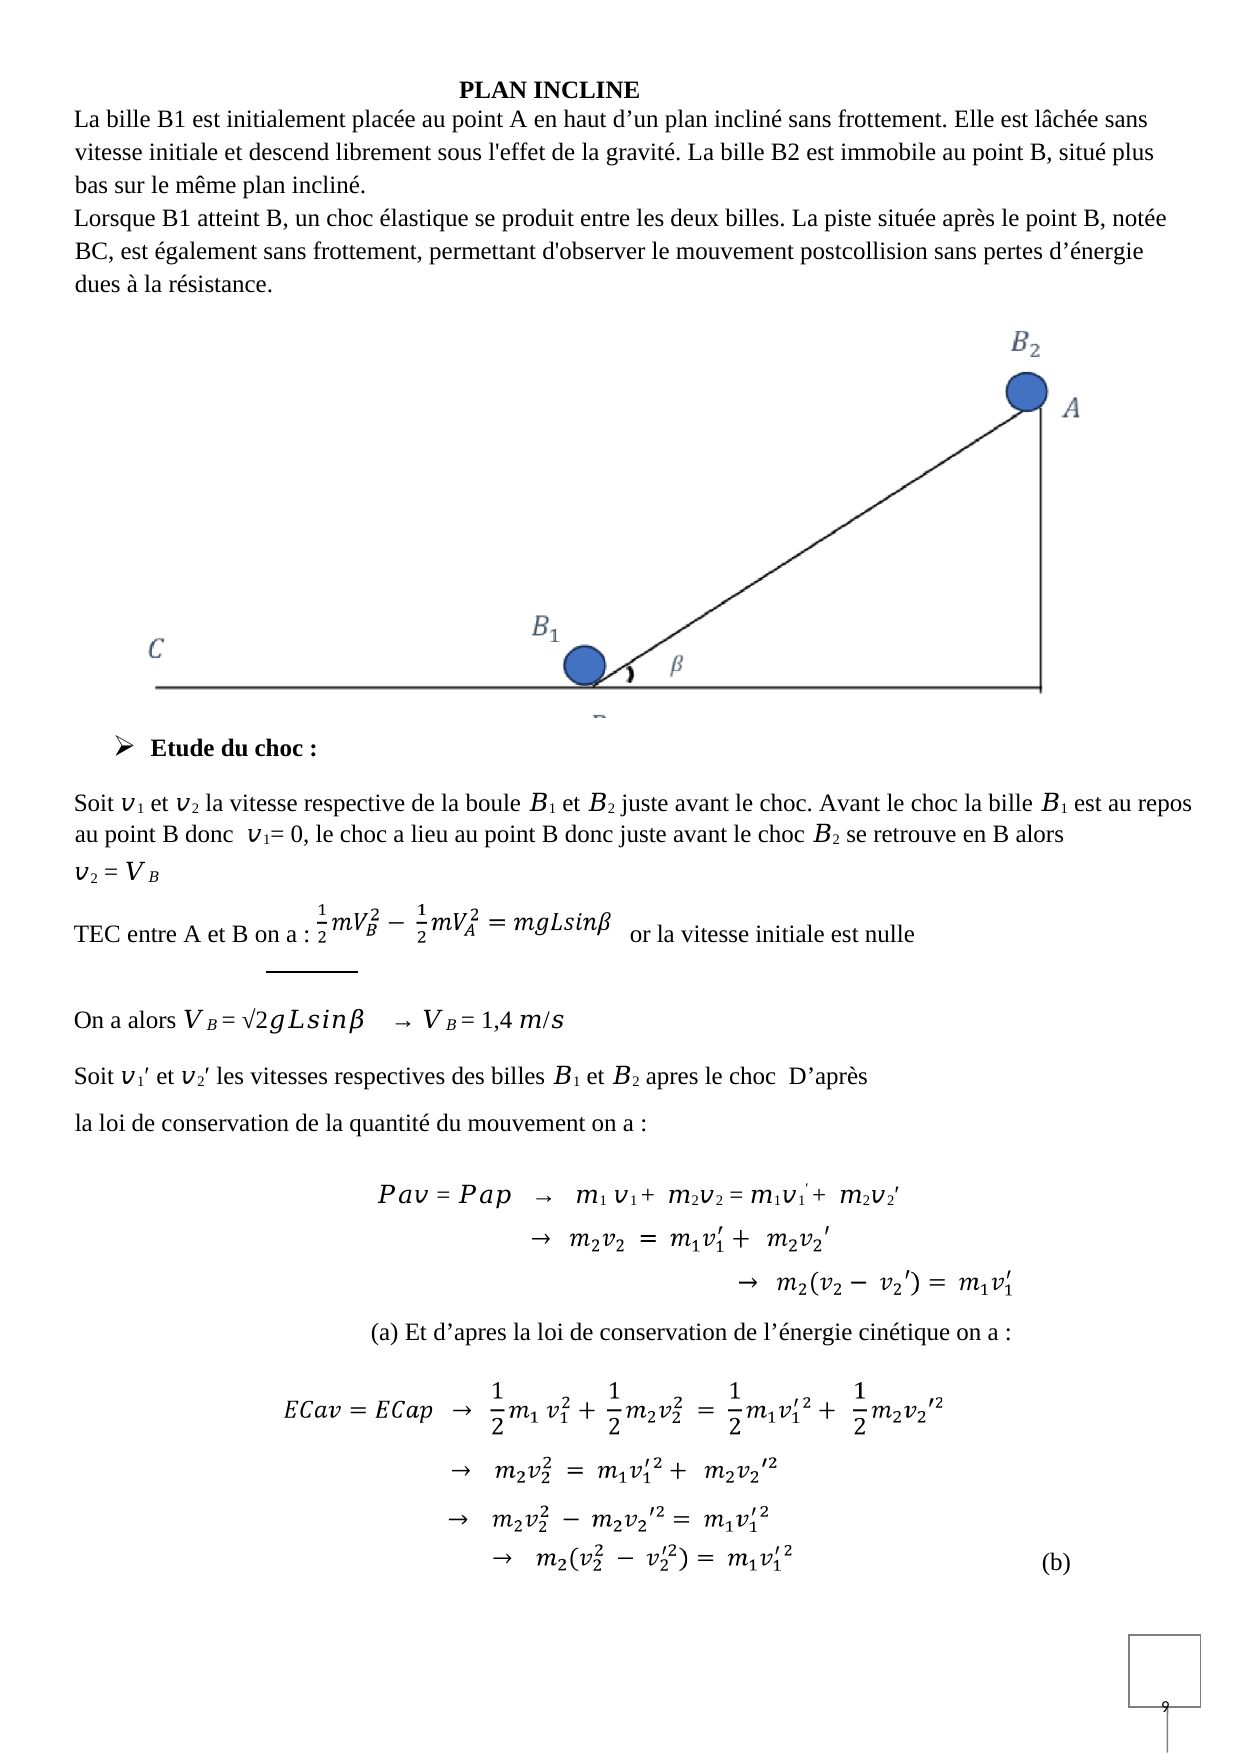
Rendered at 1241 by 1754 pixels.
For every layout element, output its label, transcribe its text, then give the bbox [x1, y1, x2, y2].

text La bille B1 est initialement placée au point A en haut d’un plan incliné sans frottement. Elle est lâchée sans vitesse initiale et descend librement sous l'effet de la gravité. La bille B2 est immobile au point B, situé plus bas sur le même plan incliné. [73, 104, 1181, 198]
text Soit 𝑣1′ et 𝑣2′ les vitesses respectives des billes 𝐵1 et 𝐵2 apres le choc D’après la loi de conservation de la quantité du mouvement on a : [73, 1059, 870, 1137]
text Lorsque B1 atteint B, un choc élastique se produit entre les deux billes. La piste située après le point B, notée BC, est également sans frottement, permettant d'observer le mouvement postcollision sans pertes d’énergie dues à la résistance. [73, 203, 1181, 298]
picture [738, 1269, 1012, 1296]
text On a alors 𝑉𝐵 = √2𝑔𝐿𝑠𝑖𝑛𝛽 → 𝑉𝐵 = 1,4 𝑚/𝑠 [73, 1004, 1204, 1034]
list Etude du choc : [113, 733, 1203, 763]
text 𝑃𝑎𝑣 = 𝑃𝑎𝑝 → 𝑚1 𝑣1 + 𝑚2𝑣2 = 𝑚1𝑣1′ + 𝑚2𝑣2′ [71, 1178, 1204, 1208]
text Soit 𝑣1 et 𝑣2 la vitesse respective de la boule 𝐵1 et 𝐵2 juste avant le choc. Avant le choc la bille 𝐵1 est au repos au point B donc 𝑣1= 0, le choc a lieu au point B donc juste avant le choc 𝐵2 se retrouve en B alors [73, 786, 1195, 847]
text (b) [73, 1543, 1204, 1576]
text 𝑣2 = 𝑉𝐵 [73, 856, 1204, 886]
picture [316, 903, 611, 943]
text (a) Et d’apres la loi de conservation de l’énergie cinétique on a : [71, 1269, 1012, 1346]
picture [80, 301, 1172, 718]
text TEC entre A et B on a : or la vitesse initiale est nulle [73, 904, 1204, 948]
picture [283, 1381, 943, 1532]
picture [492, 1543, 792, 1571]
picture [531, 1226, 829, 1252]
